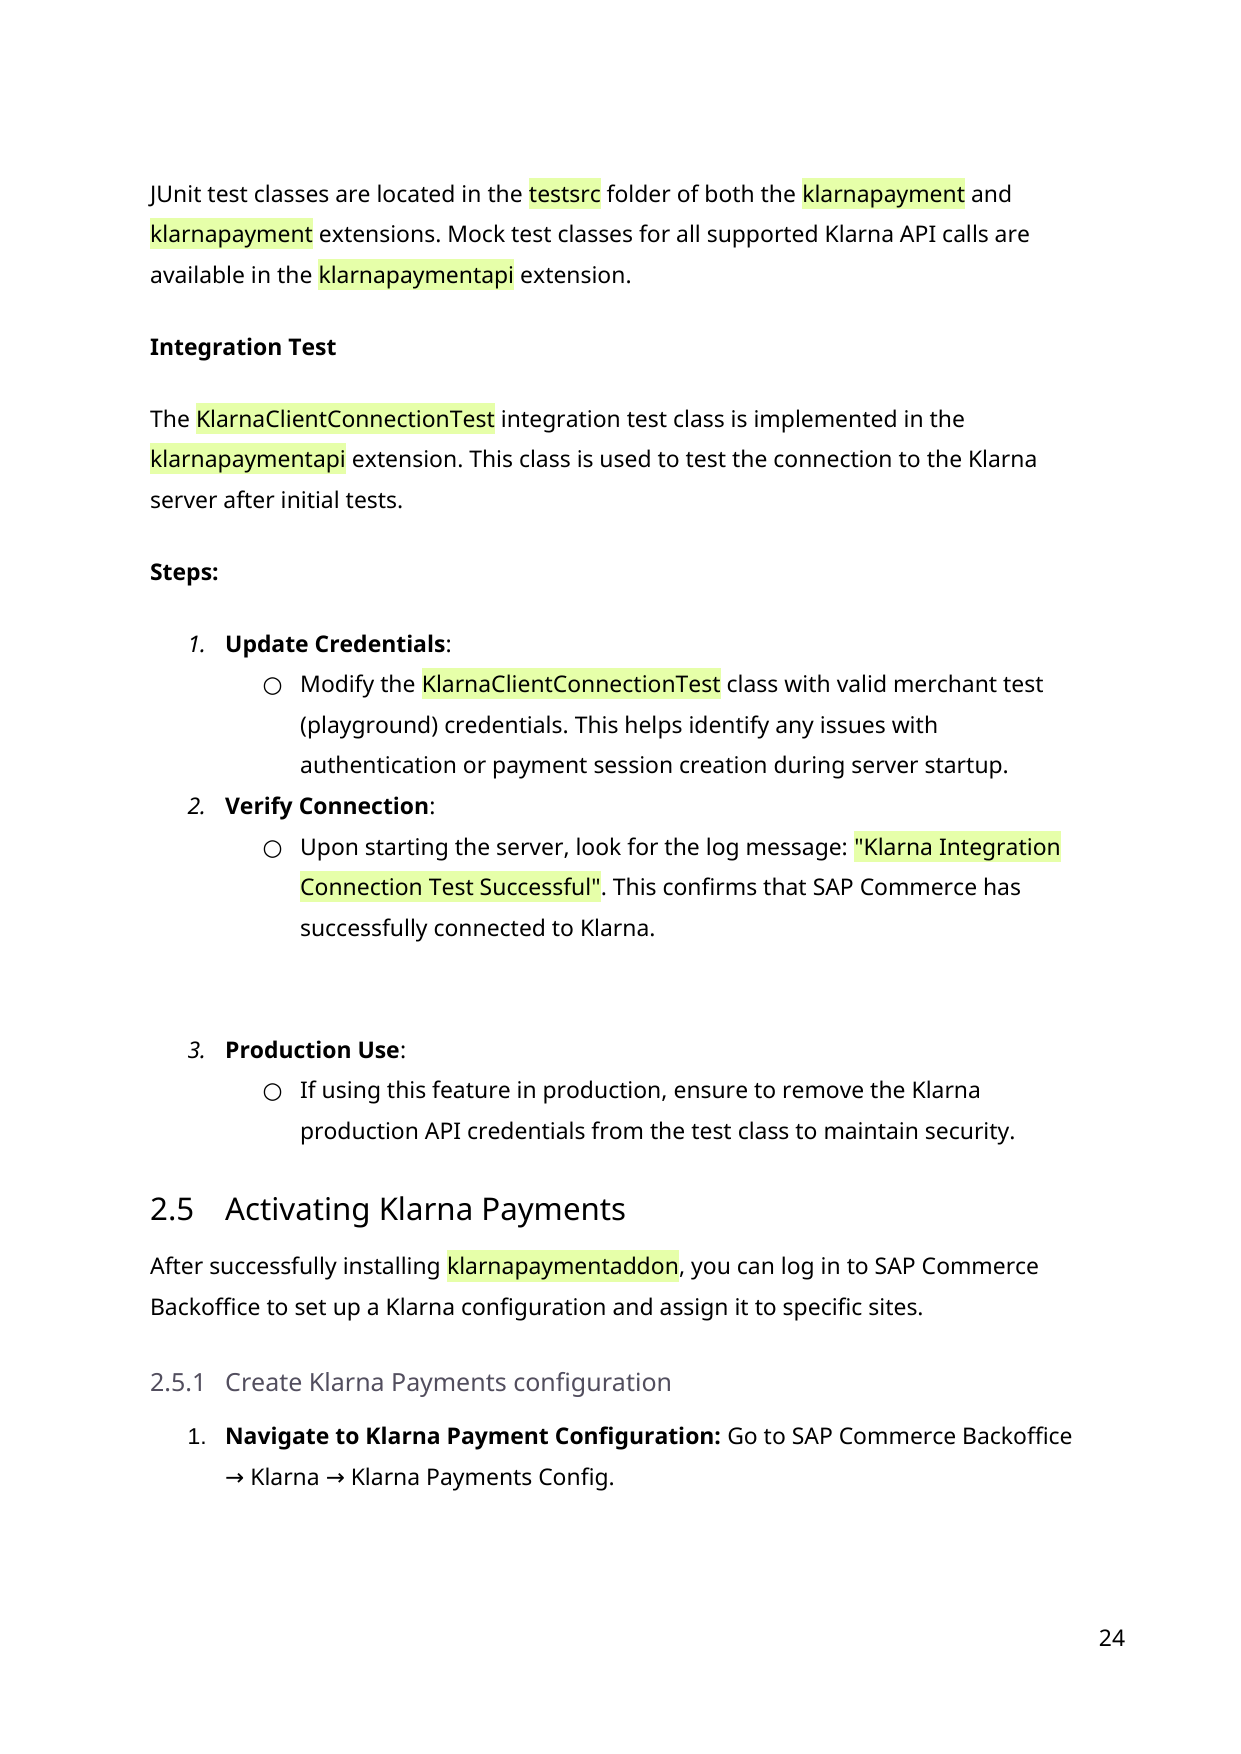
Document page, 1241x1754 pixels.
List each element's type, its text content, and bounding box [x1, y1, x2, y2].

text The KlarnaClientConnectionTest integration test class is implemented in the klarnapaymentapi extension. This class is used to test the connection to the Klarna server after initial tests. [150, 402, 1090, 515]
text JUnit test classes are located in the testsrc folder of both the klarnapayment and klarnapayment extensions. Mock test classes for all supported Klarna API calls are available in the klarnapaymentapi extension. [150, 177, 1090, 290]
text After successfully installing klarnapaymentaddon, you can log in to SAP Commerce Backoffice to set up a Klarna configuration and assign it to specific sites. [150, 1250, 1090, 1322]
list Production Use: [187, 1034, 1090, 1065]
text Integration Test [150, 331, 1090, 362]
list If using this feature in production, ensure to remove the Klarna production API credentials from the test class to maintain security. [262, 1074, 1090, 1146]
list Update Credentials: [187, 627, 1090, 659]
subtitle Activating Klarna Payments [150, 1187, 1090, 1229]
text Steps: [150, 556, 1090, 587]
list Verify Connection: [187, 790, 1090, 821]
list Navigate to Klarna Payment Configuration: Go to SAP Commerce Backoffice → Klarna → Klarna Payments Config. [187, 1420, 1090, 1492]
subtitle Create Klarna Payments configuration [150, 1365, 1090, 1399]
list Upon starting the server, look for the log message: "Klarna Integration Connection Test Successful". This confirms that SAP Commerce has successfully connected to Klarna. [262, 831, 1090, 943]
list Modify the KlarnaClientConnectionTest class with valid merchant test (playground) credentials. This helps identify any issues with authentication or payment session creation during server startup. [262, 668, 1090, 781]
